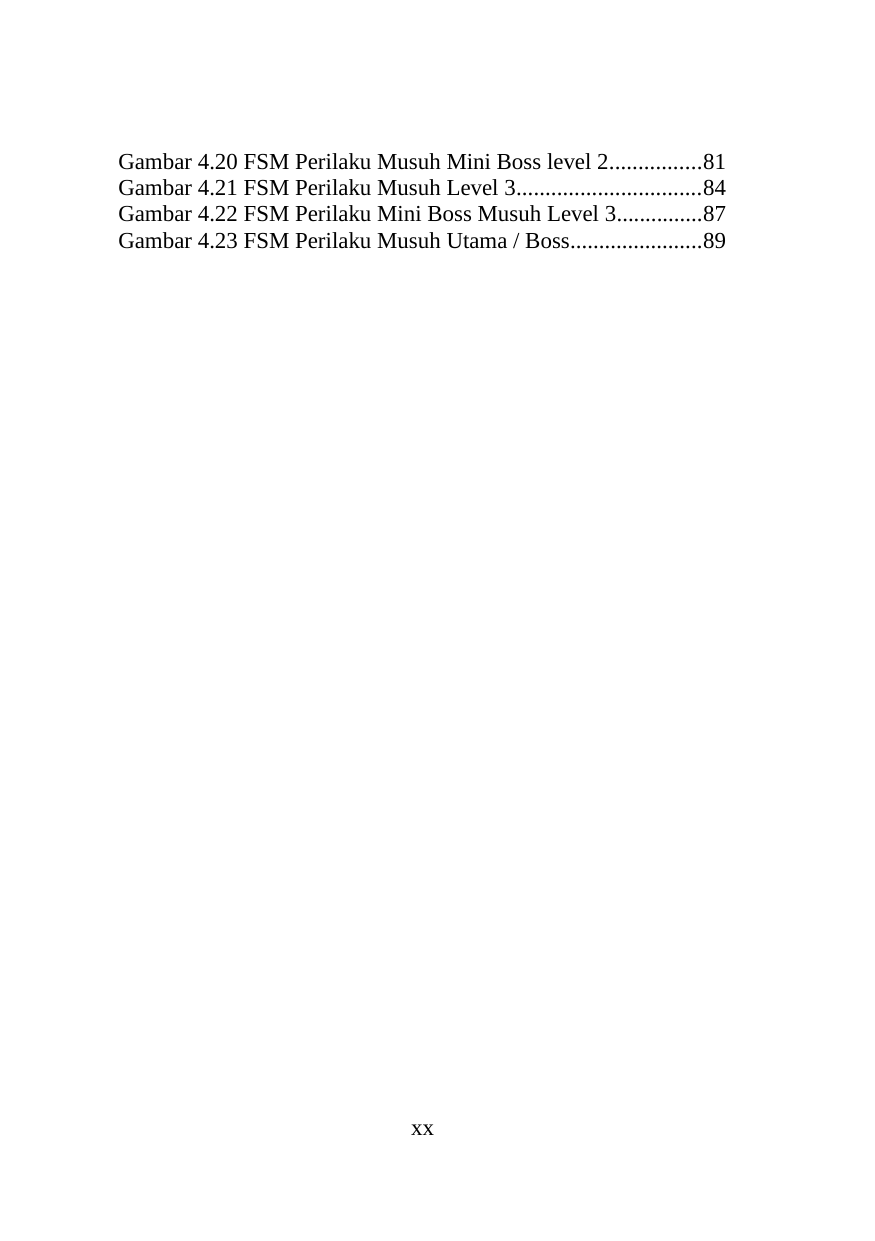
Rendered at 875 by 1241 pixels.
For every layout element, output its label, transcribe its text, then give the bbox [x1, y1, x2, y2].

text Gambar 4.23 FSM Perilaku Musuh Utama / Boss 89 [118, 227, 726, 253]
text Gambar 4.21 FSM Perilaku Musuh Level 3 84 [118, 174, 726, 200]
text Gambar 4.20 FSM Perilaku Musuh Mini Boss level 2 81 [118, 148, 726, 174]
text Gambar 4.22 FSM Perilaku Mini Boss Musuh Level 3 87 [118, 200, 726, 227]
